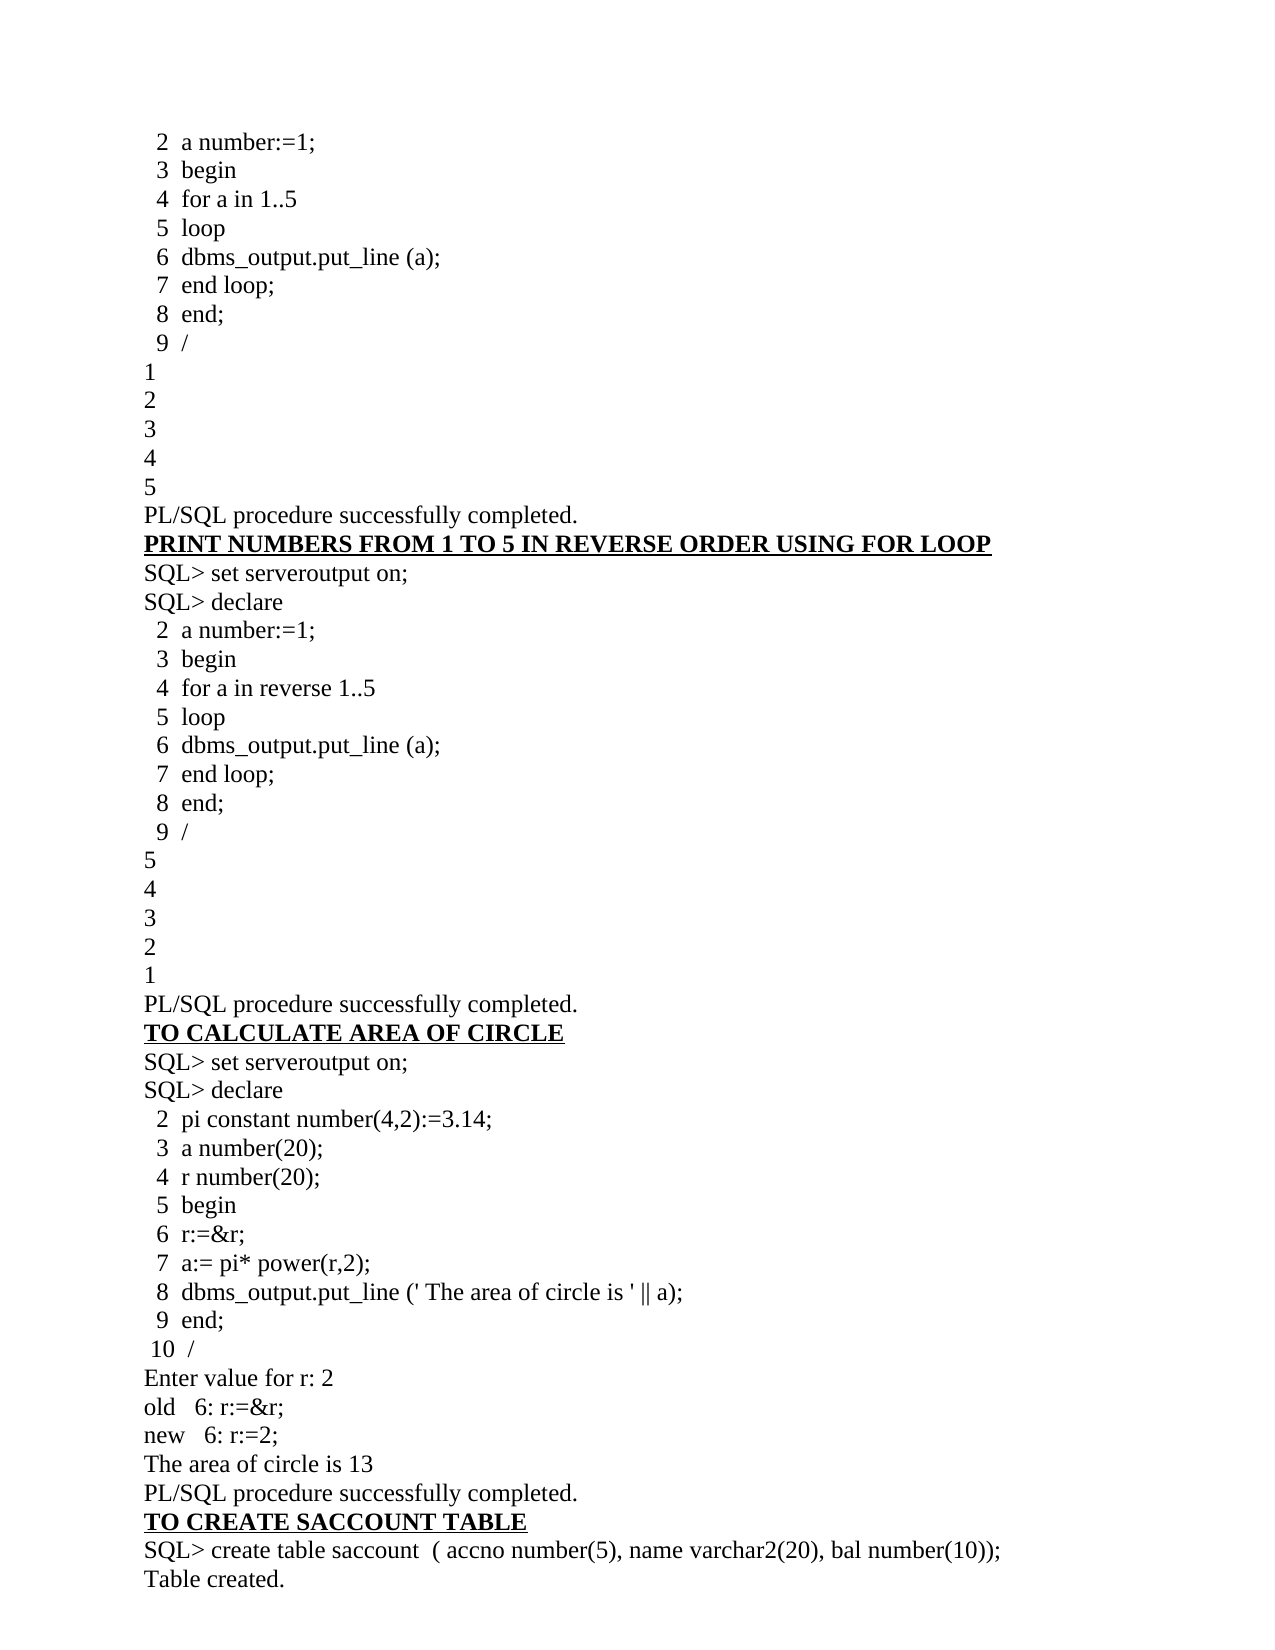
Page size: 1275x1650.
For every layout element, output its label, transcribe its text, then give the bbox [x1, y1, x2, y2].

text 7 end loop; [143, 759, 1144, 788]
text 6 dbms_output.put_line (a); [143, 730, 1144, 759]
text TO CALCULATE AREA OF CIRCLE [143, 1018, 1144, 1047]
text 2 [143, 932, 1144, 960]
text SQL> declare [143, 1075, 1144, 1104]
text 5 loop [143, 702, 1144, 730]
text 5 loop [143, 213, 1144, 242]
text 2 [143, 385, 1144, 414]
text 3 begin [143, 644, 1144, 673]
text 8 end; [143, 299, 1144, 328]
text 5 [143, 472, 1144, 500]
text 3 begin [143, 155, 1144, 184]
text SQL> create table saccount ( accno number(5), name varchar2(20), bal number(10)); [143, 1535, 1144, 1564]
text PL/SQL procedure successfully completed. [143, 1478, 1144, 1507]
text PL/SQL procedure successfully completed. [143, 989, 1144, 1018]
text SQL> set serveroutput on; [143, 558, 1144, 587]
text 1 [143, 960, 1144, 989]
text PRINT NUMBERS FROM 1 TO 5 IN REVERSE ORDER USING FOR LOOP [143, 529, 1144, 558]
text 4 [143, 874, 1144, 903]
text 6 dbms_output.put_line (a); [143, 242, 1144, 270]
text 6 r:=&r; [143, 1219, 1144, 1248]
text Table created. [143, 1564, 1144, 1593]
text 2 a number:=1; [143, 615, 1144, 644]
text PL/SQL procedure successfully completed. [143, 500, 1144, 529]
text The area of circle is 13 [143, 1449, 1144, 1478]
text SQL> declare [143, 587, 1144, 615]
text 2 pi constant number(4,2):=3.14; [143, 1104, 1144, 1133]
text 2 a number:=1; [143, 127, 1144, 155]
text SQL> set serveroutput on; [143, 1047, 1144, 1075]
text TO CREATE SACCOUNT TABLE [143, 1507, 1144, 1535]
text Enter value for r: 2 [143, 1363, 1144, 1392]
text 3 [143, 903, 1144, 932]
text 4 for a in reverse 1..5 [143, 673, 1144, 702]
text 5 begin [143, 1190, 1144, 1219]
text 3 [143, 414, 1144, 443]
text 4 [143, 443, 1144, 472]
text 9 end; [143, 1305, 1144, 1334]
text 3 a number(20); [143, 1133, 1144, 1162]
text 8 end; [143, 788, 1144, 817]
text 9 / [143, 328, 1144, 357]
text new 6: r:=2; [143, 1420, 1144, 1449]
text 9 / [143, 817, 1144, 845]
text 5 [143, 845, 1144, 874]
text 4 r number(20); [143, 1162, 1144, 1190]
text 1 [143, 357, 1144, 385]
text 8 dbms_output.put_line (' The area of circle is ' || a); [143, 1277, 1144, 1305]
text 10 / [143, 1334, 1144, 1363]
text 7 a:= pi* power(r,2); [143, 1248, 1144, 1277]
text old 6: r:=&r; [143, 1392, 1144, 1420]
text 4 for a in 1..5 [143, 184, 1144, 213]
text 7 end loop; [143, 270, 1144, 299]
